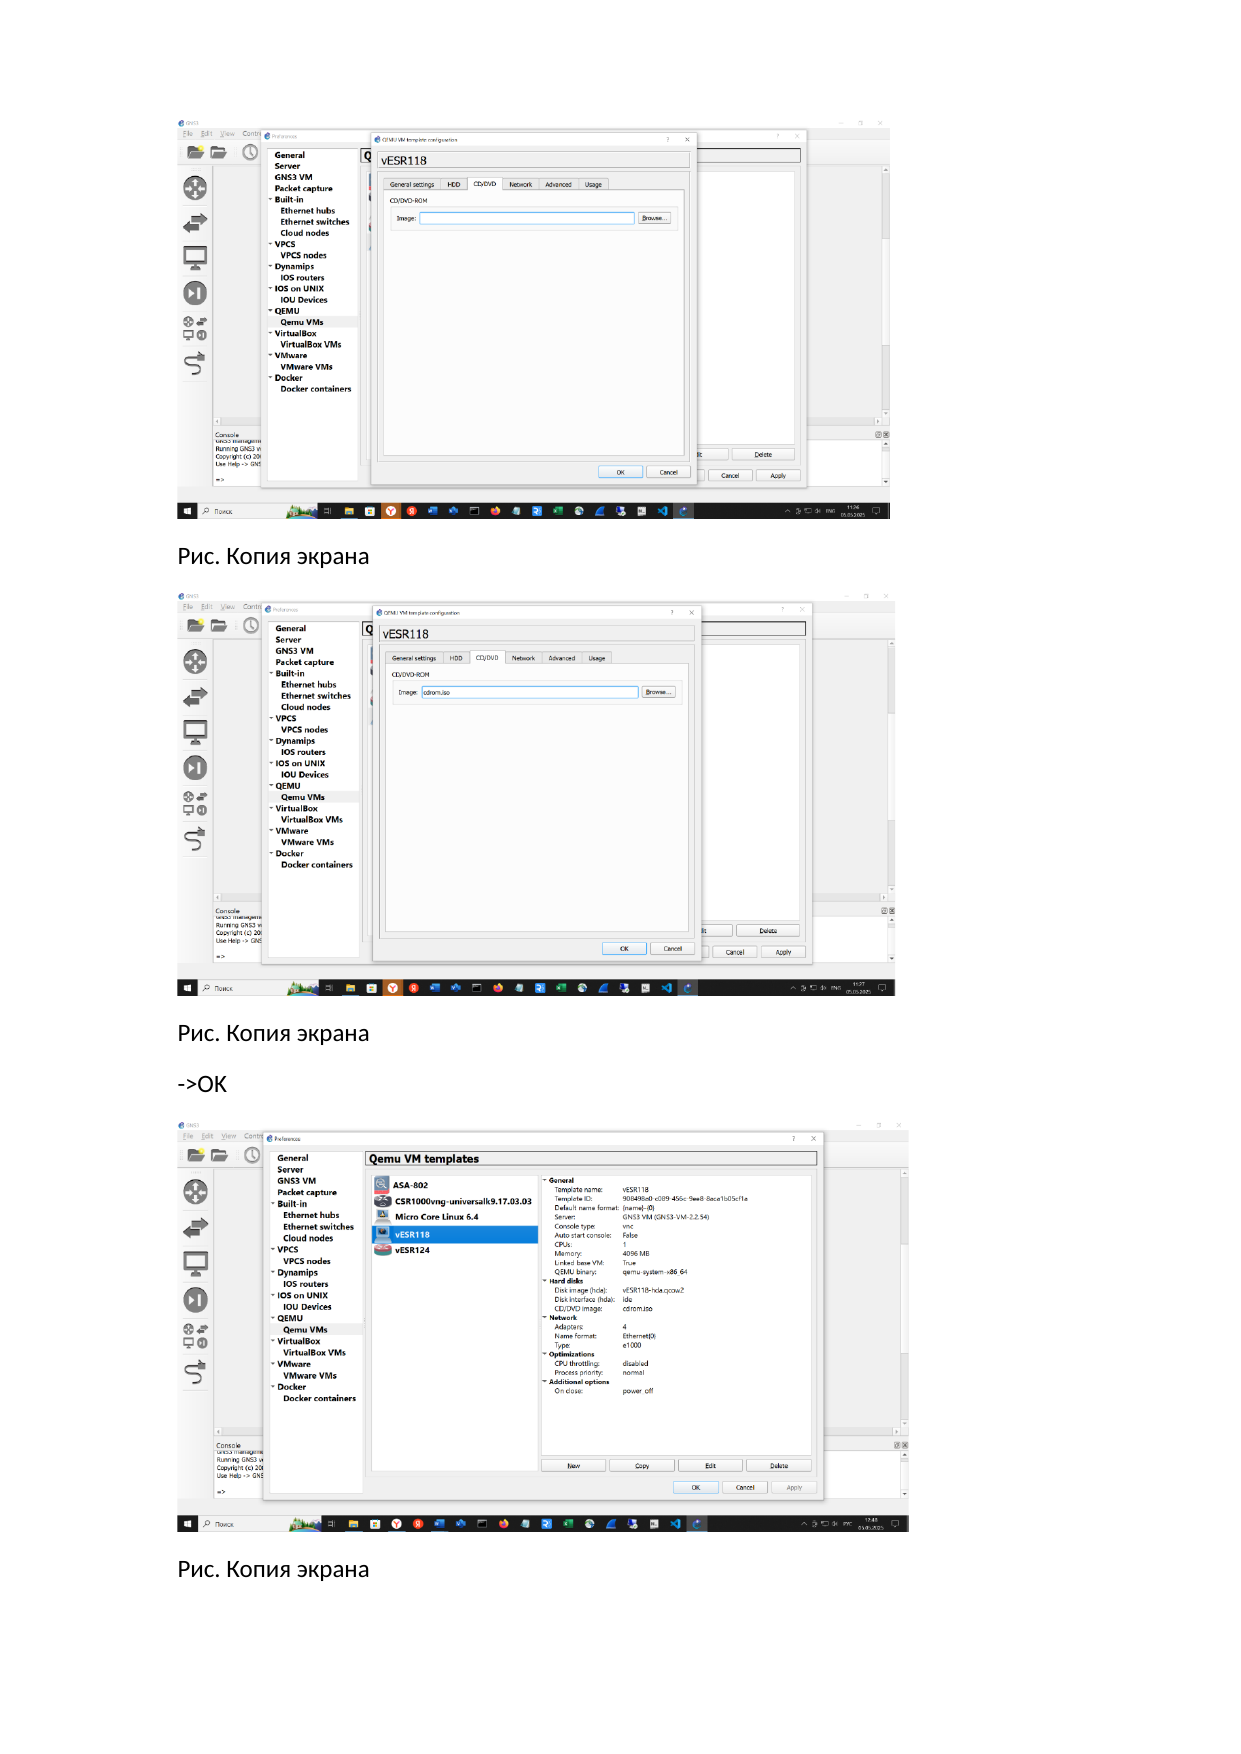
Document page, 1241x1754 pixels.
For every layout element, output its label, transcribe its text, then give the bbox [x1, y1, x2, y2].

text Рис. Копия экрана [177, 1553, 1152, 1583]
picture [177, 1120, 909, 1532]
picture [177, 118, 890, 519]
picture [177, 591, 896, 996]
text Рис. Копия экрана [177, 540, 1152, 571]
text Рис. Копия экрана [177, 1017, 1152, 1047]
text ->OK [177, 1068, 1152, 1099]
